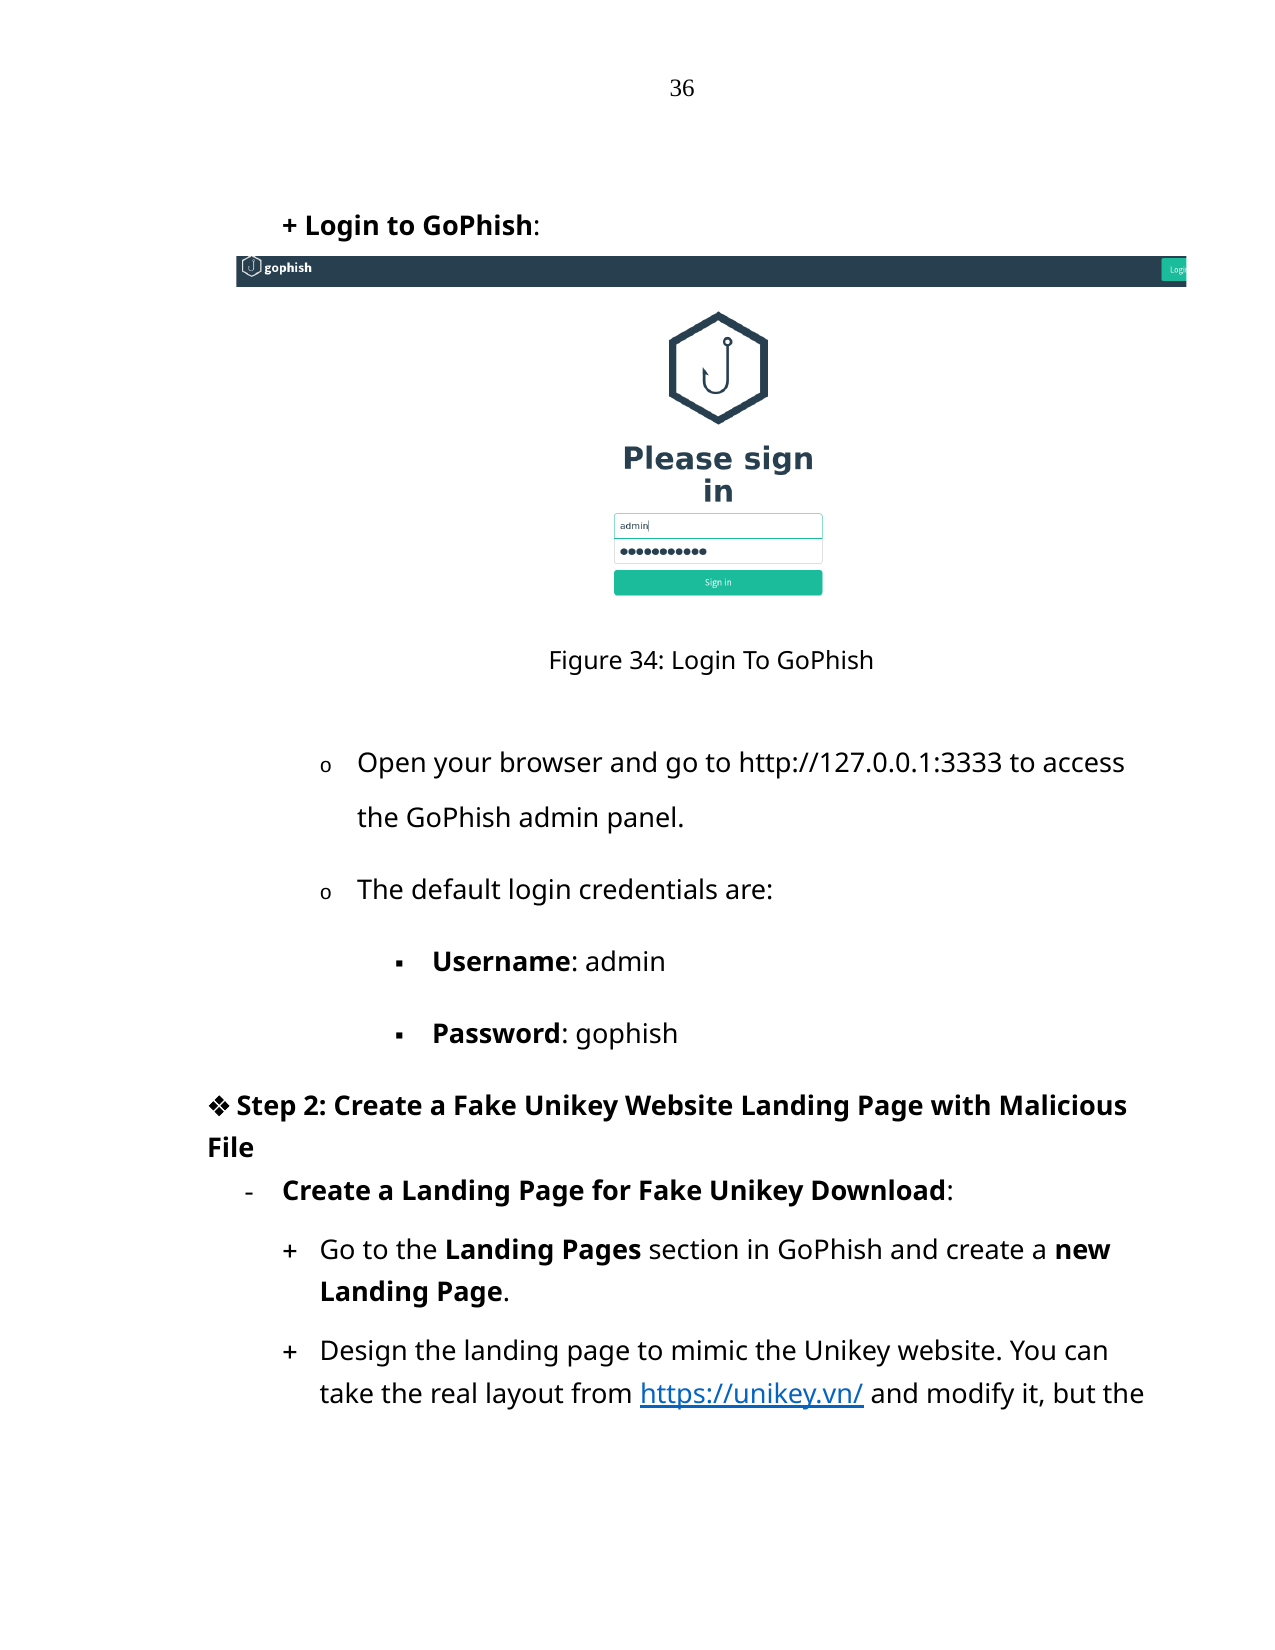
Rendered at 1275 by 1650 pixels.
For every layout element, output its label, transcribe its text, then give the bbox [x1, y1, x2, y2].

list Username: admin [394, 943, 1157, 979]
picture [236, 256, 1187, 634]
list Create a Landing Page for Fake Unikey Download: [244, 1171, 1157, 1208]
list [282, 1332, 1157, 1411]
list Step 2: Create a Fake Unikey Website Landing Page with Malicious File [207, 1087, 1157, 1166]
list + Login to GoPhish: [282, 207, 1157, 244]
list The default login credentials are: [319, 871, 1157, 907]
list Go to the Landing Pages section in GoPhish and create a new Landing Page. [282, 1230, 1157, 1310]
list Password: gophish [394, 1014, 1157, 1051]
list Open your browser and go to http://127.0.0.1:3333 to access the GoPhish admin panel. [319, 743, 1157, 836]
